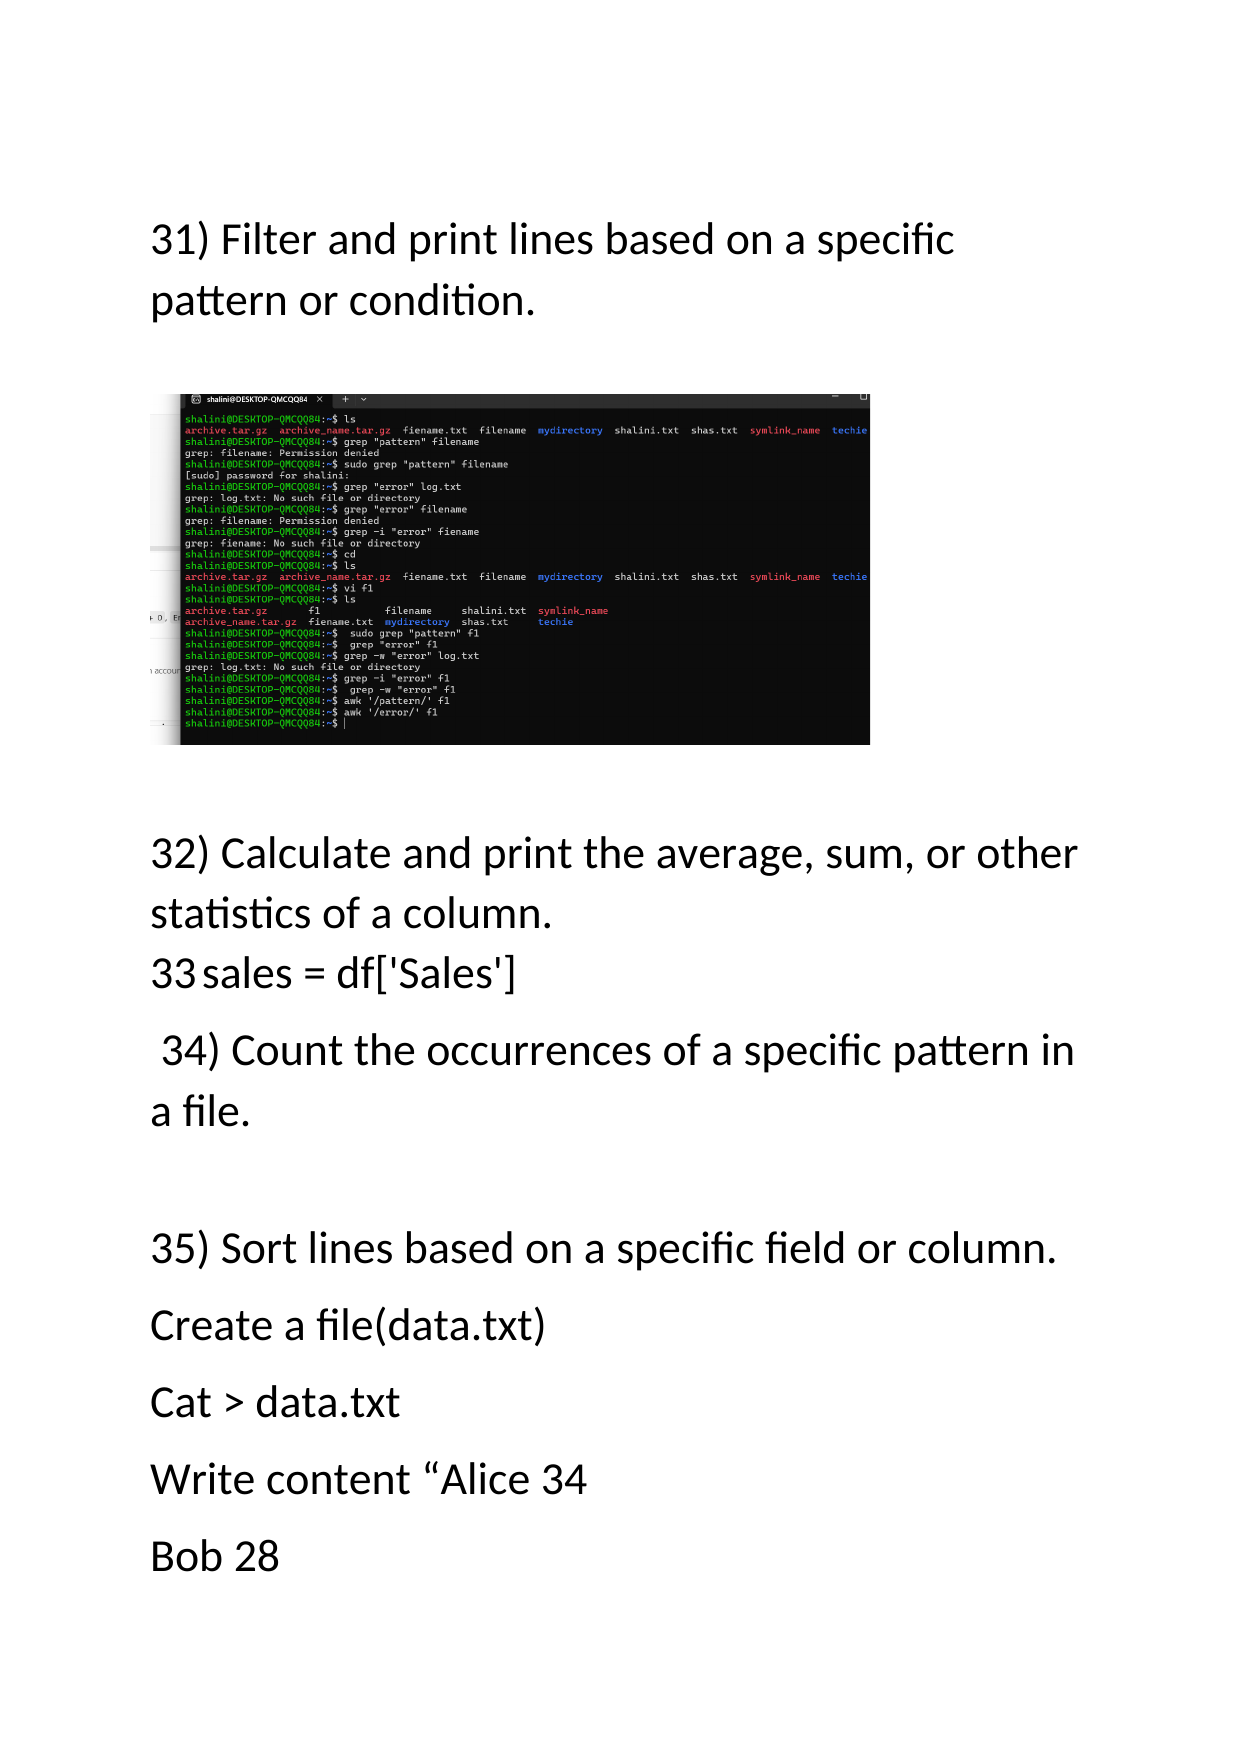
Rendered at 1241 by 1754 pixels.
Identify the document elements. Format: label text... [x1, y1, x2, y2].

text 35) Sort lines based on a specific field or column. [150, 1158, 1090, 1275]
text Cat > data.txt [150, 1373, 1090, 1429]
text Create a file(data.txt) [150, 1296, 1090, 1352]
text 32) Calculate and print the average, sum, or other statistics of a column. 33 sales = df['Sales'] [150, 763, 1090, 1000]
text Bob 28 [150, 1527, 1090, 1583]
text 34) Count the occurrences of a specific pattern in a file. [150, 1021, 1090, 1137]
text 31) Filter and print lines based on a specific pattern or condition. [150, 150, 1090, 327]
text Write content “Alice 34 [150, 1450, 1090, 1506]
picture [150, 394, 871, 745]
